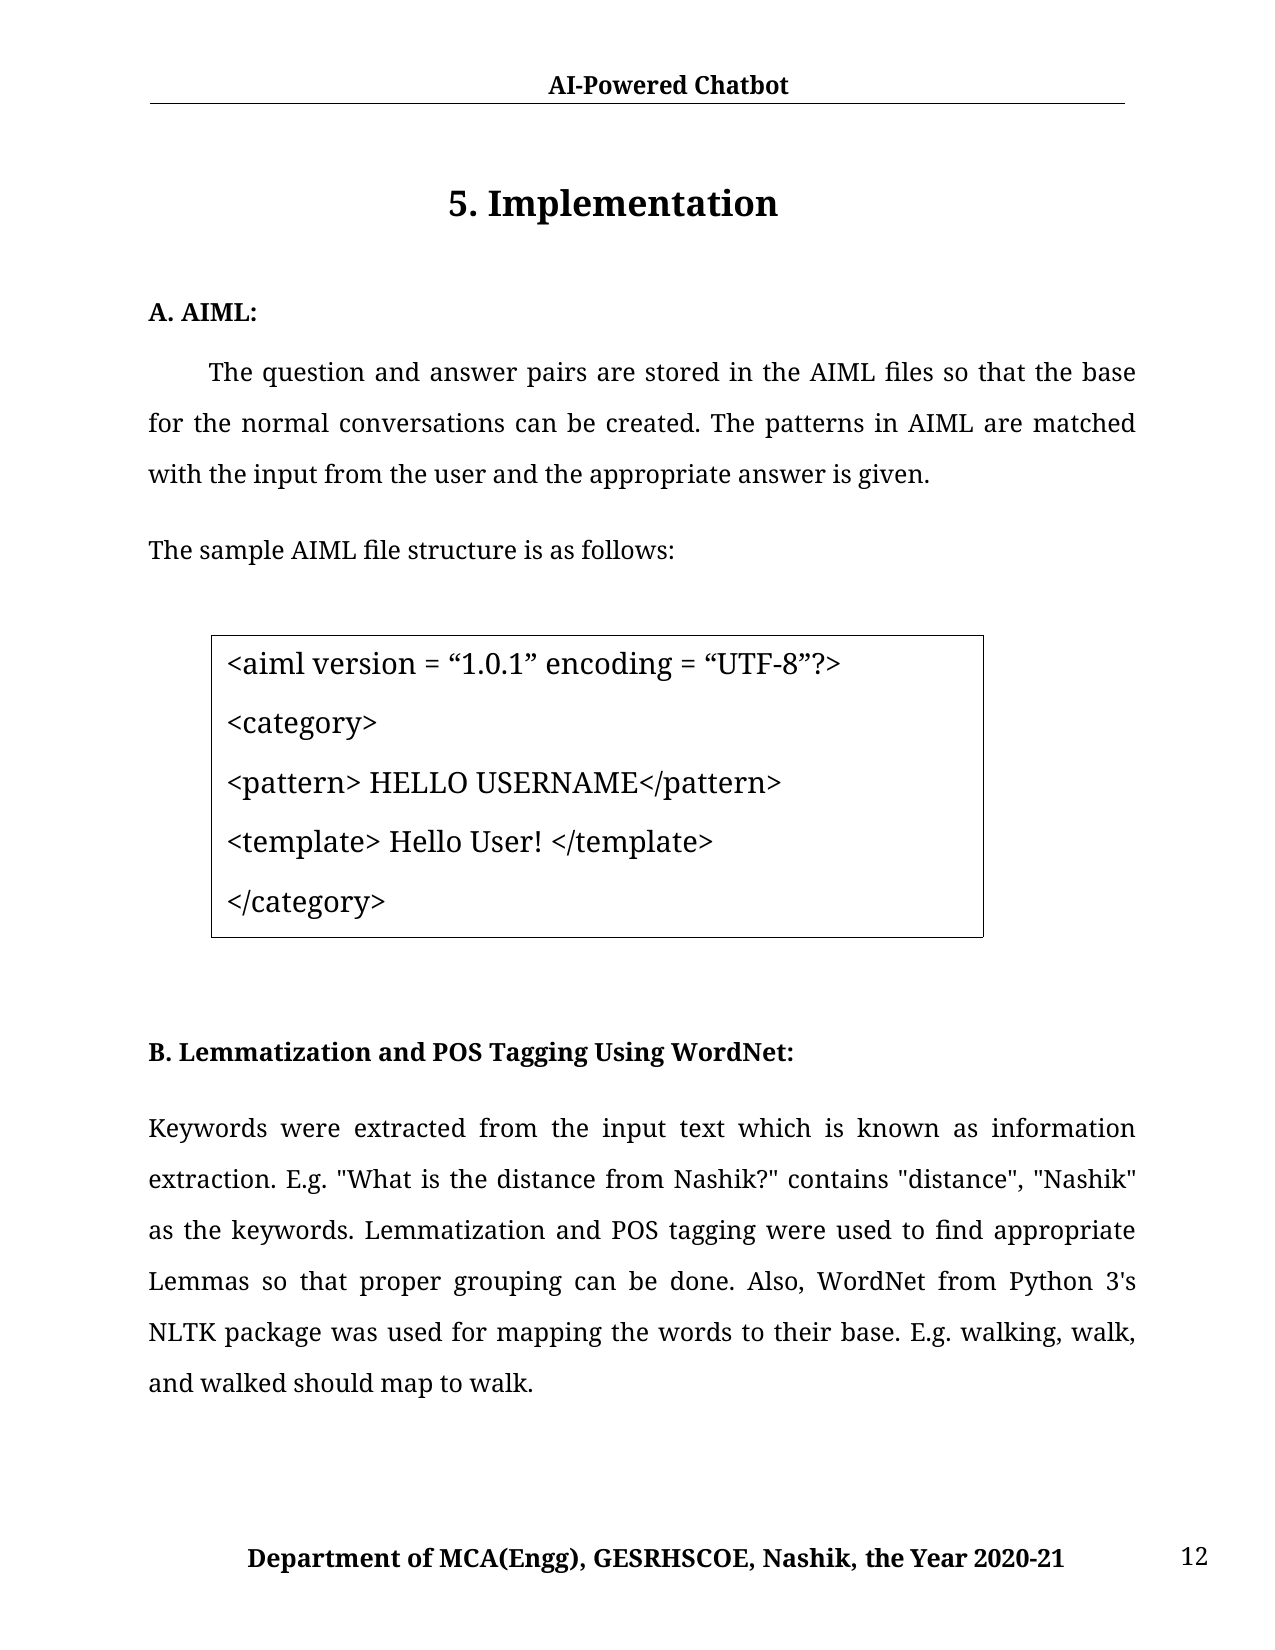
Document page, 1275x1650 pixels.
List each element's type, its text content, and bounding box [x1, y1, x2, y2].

subtitle 5. Implementation [135, 179, 1275, 227]
text The sample AIML file structure is as follows: [148, 532, 1137, 566]
text B. Lemmatization and POS Tagging Using WordNet: [148, 1034, 1137, 1068]
text Keywords were extracted from the input text which is known as information extraction. E.g. "What is the distance from Nashik?" contains "distance", "Nashik" as the keywords. Lemmatization and POS tagging were used to find appropriate Lemmas so that proper grouping can be done. Also, WordNet from Python 3's NLTK package was used for mapping the words to their base. E.g. walking, walk, and walked should map to walk. [148, 1111, 1137, 1400]
text A. AIML: [133, 295, 1275, 329]
text The question and answer pairs are stored in the AIML files so that the base for the normal conversations can be created. The patterns in AIML are matched with the input from the user and the appropriate answer is given. [148, 354, 1137, 490]
